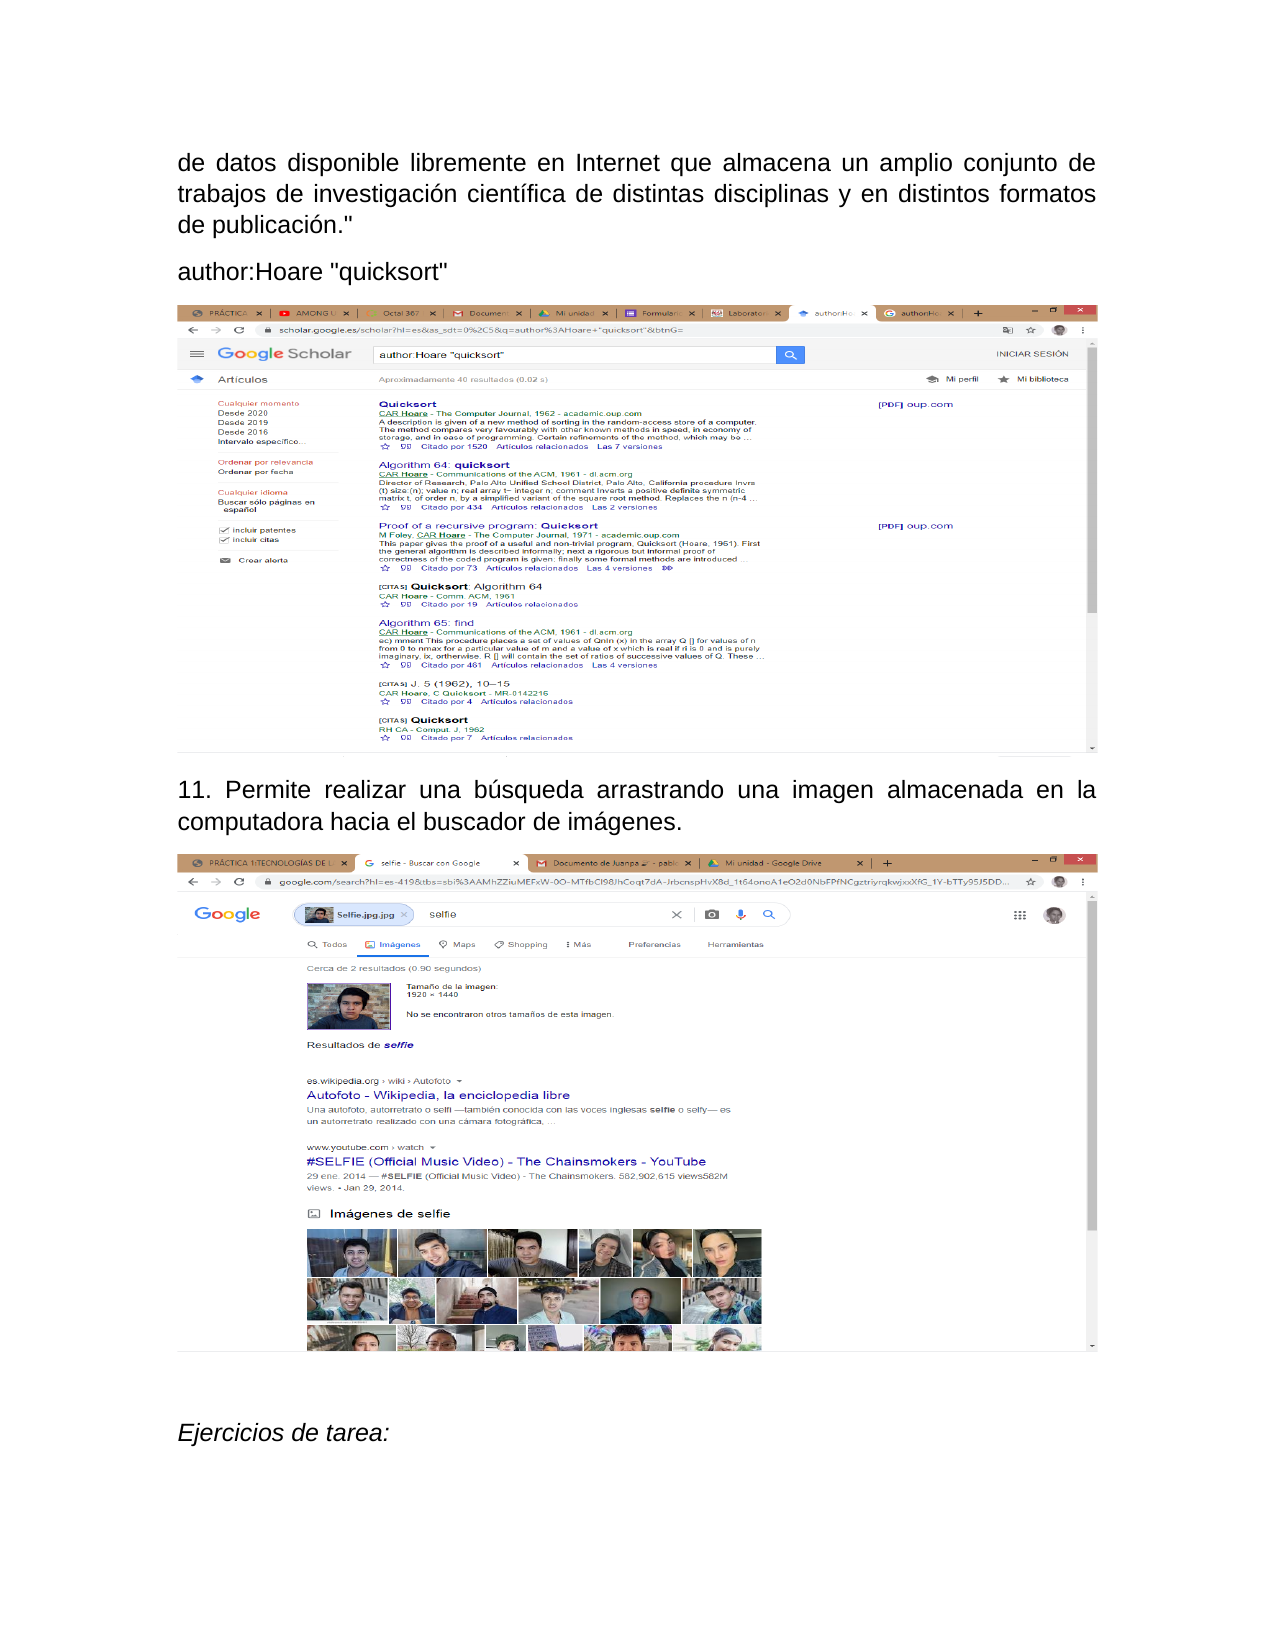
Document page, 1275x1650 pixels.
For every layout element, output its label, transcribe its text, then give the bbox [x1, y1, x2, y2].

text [177, 148, 1098, 238]
text 11. Permite realizar una búsqueda arrastrando una imagen almacenada en la computadora hacia el buscador de imágenes. [177, 776, 1098, 835]
text author:Hoare "quicksort" [177, 257, 1098, 286]
picture [177, 854, 1098, 1352]
text Ejercicios de tarea: [177, 1418, 1098, 1446]
picture [177, 305, 1098, 757]
